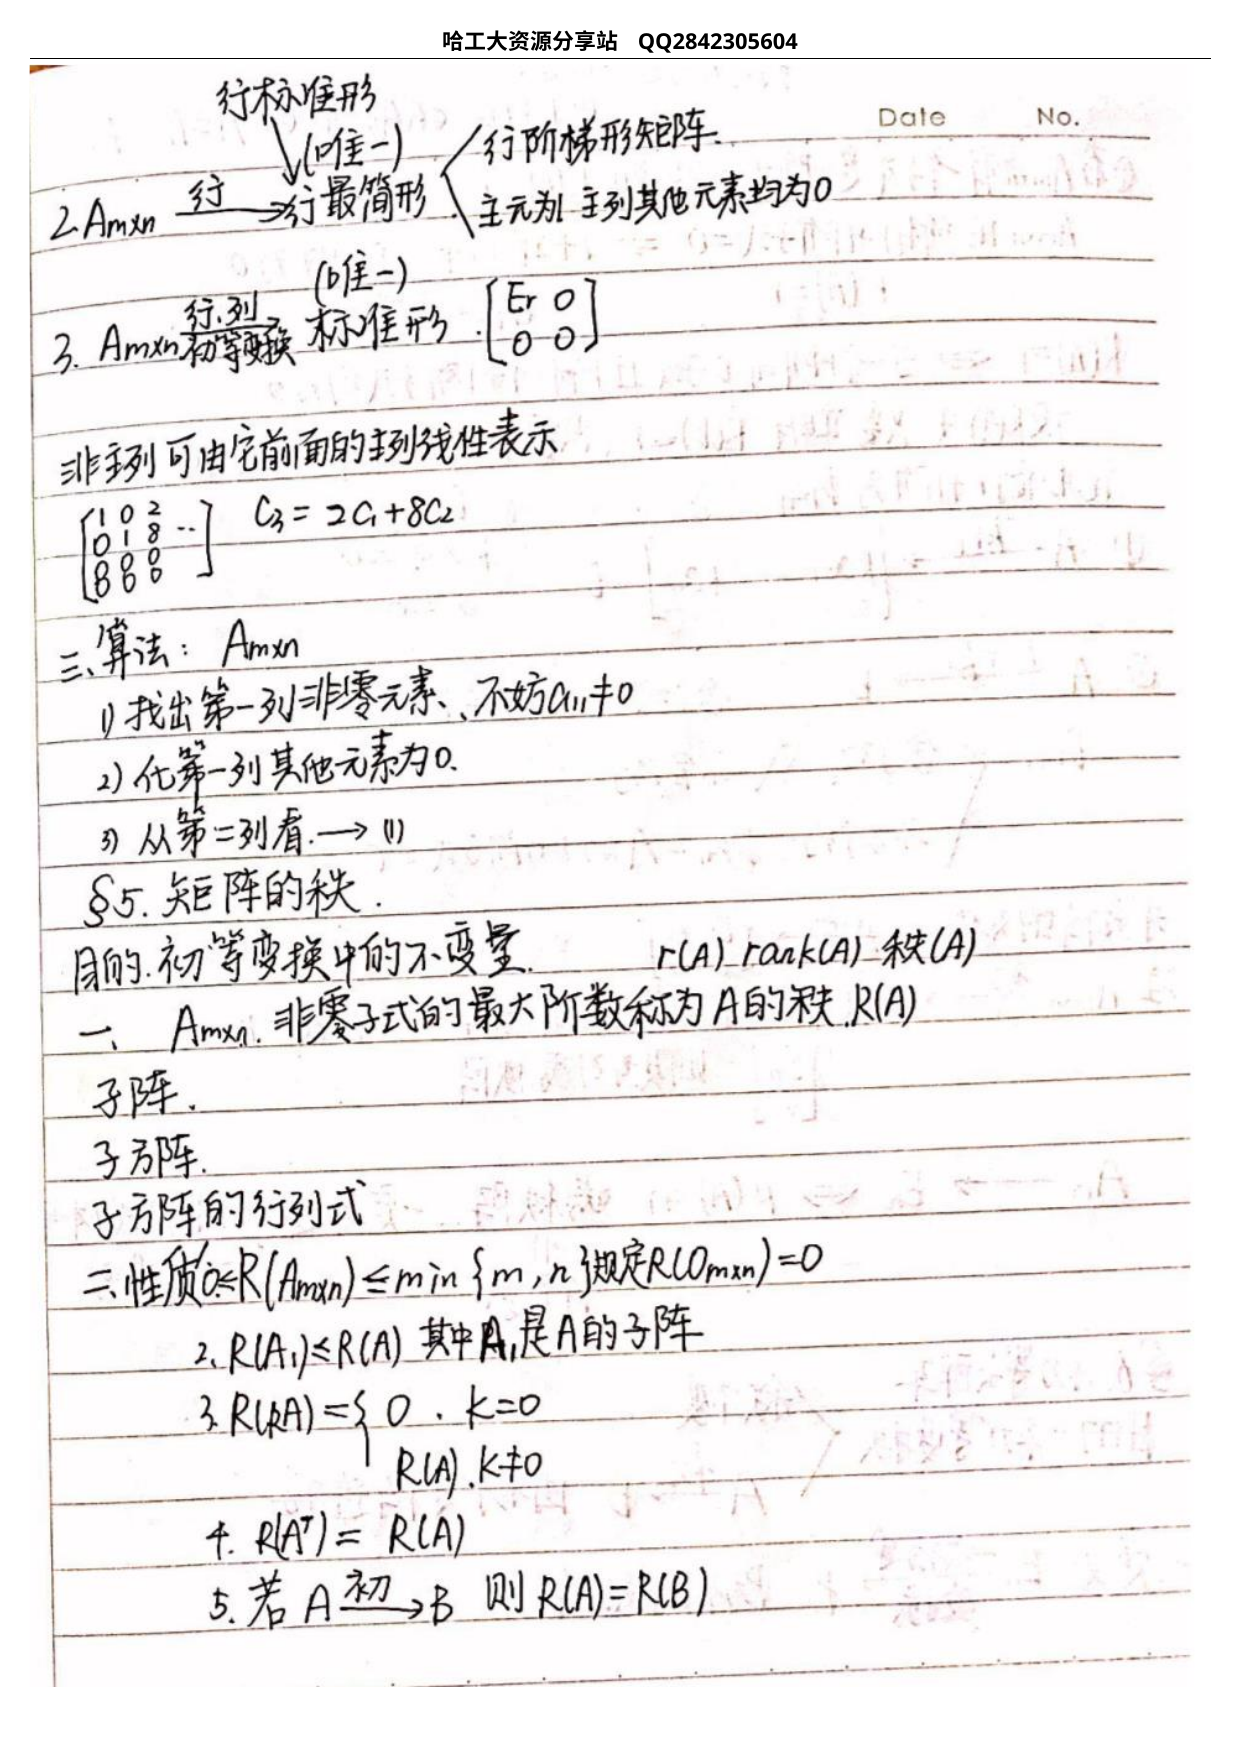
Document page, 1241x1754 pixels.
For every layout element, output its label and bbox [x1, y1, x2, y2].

picture [29, 64, 1195, 1687]
